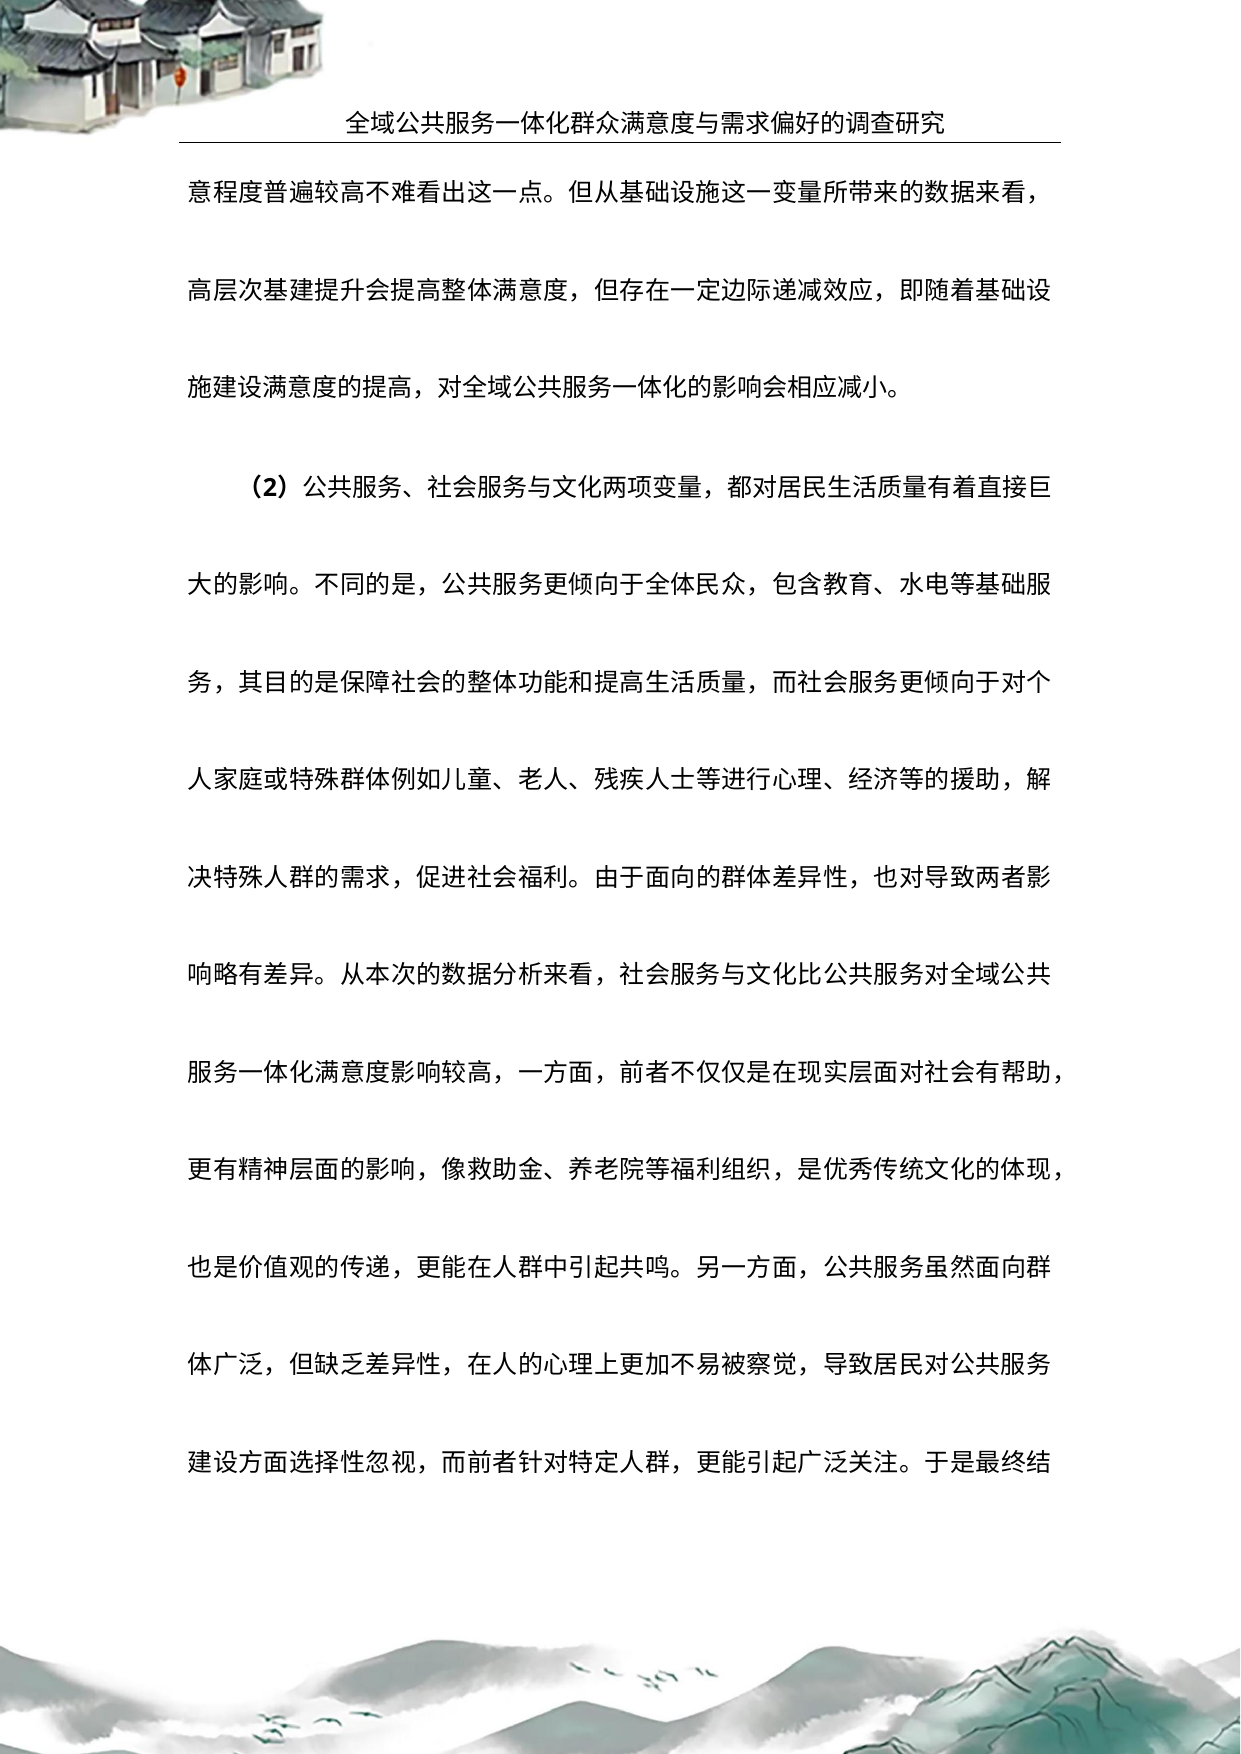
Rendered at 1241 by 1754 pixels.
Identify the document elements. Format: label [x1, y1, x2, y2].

text [187, 158, 1053, 418]
picture [0, 0, 1241, 1754]
text [187, 453, 1053, 1493]
